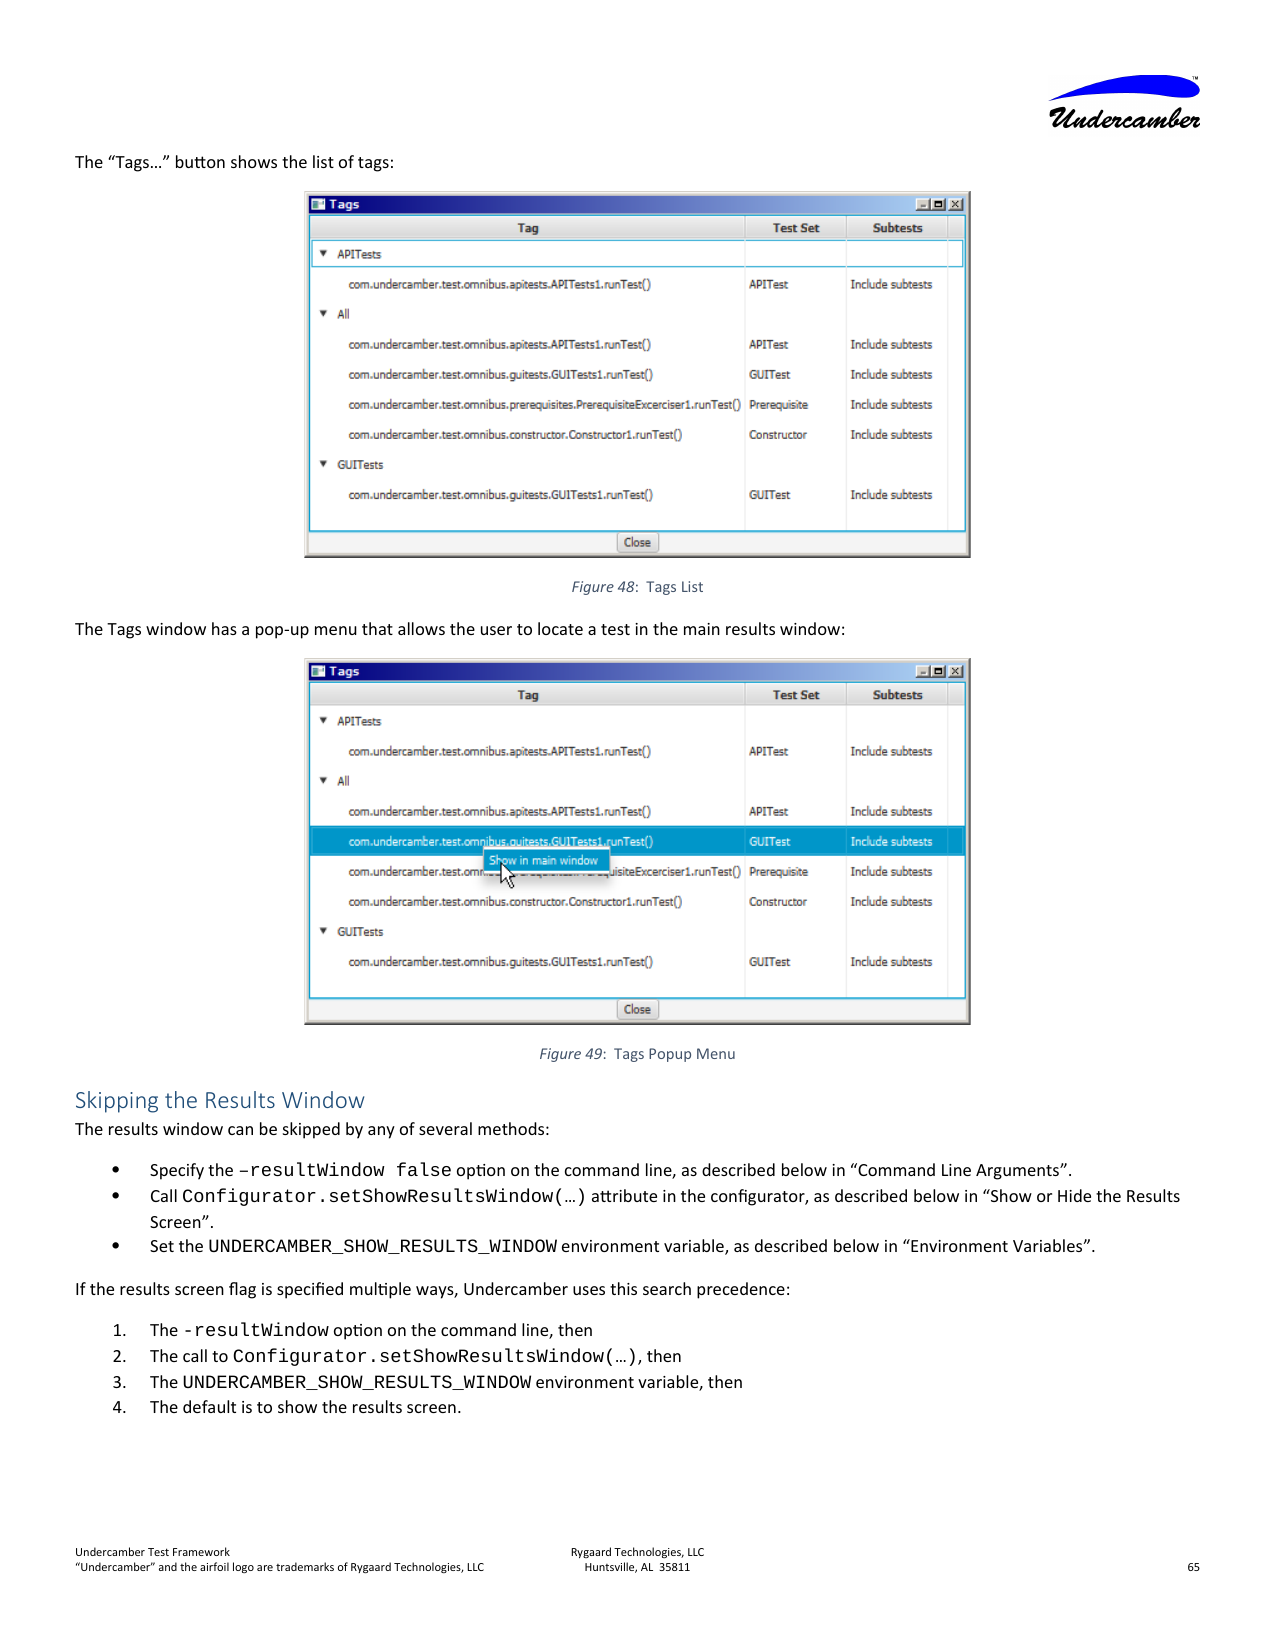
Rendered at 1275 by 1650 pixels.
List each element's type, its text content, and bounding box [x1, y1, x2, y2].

list The default is to show the results screen. [112, 1396, 1200, 1418]
list Set the UNDERCAMBER_SHOW_RESULTS_WINDOW environment variable, as described below in “Environment Variables”. [112, 1235, 1200, 1258]
text Figure 48: Tags List [75, 576, 1200, 596]
picture [304, 191, 971, 558]
list Specify the –resultWindow false option on the command line, as described below in “Command Line Arguments”. [112, 1159, 1200, 1182]
subtitle Skipping the Results Window [75, 1084, 1200, 1115]
text Figure 49: Tags Popup Menu [75, 1043, 1200, 1063]
text The results window can be skipped by any of several methods: [75, 1117, 1200, 1140]
text The Tags window has a pop-up menu that allows the user to locate a test in the main results window: [75, 617, 1200, 640]
picture [1048, 75, 1200, 137]
list The call to Configurator.setShowResultsWindow(…), then [112, 1344, 1200, 1368]
text If the results screen flag is specified multiple ways, Undercamber uses this search precedence: [75, 1277, 1200, 1300]
picture [304, 658, 971, 1025]
list Call Configurator.setShowResultsWindow(…) attribute in the configurator, as described below in “Show or Hide the Results Screen”. [112, 1184, 1200, 1233]
list The UNDERCAMBER_SHOW_RESULTS_WINDOW environment variable, then [112, 1370, 1200, 1394]
list The -resultWindow option on the command line, then [112, 1318, 1200, 1342]
text The “Tags…” button shows the list of tags: [75, 150, 1200, 173]
